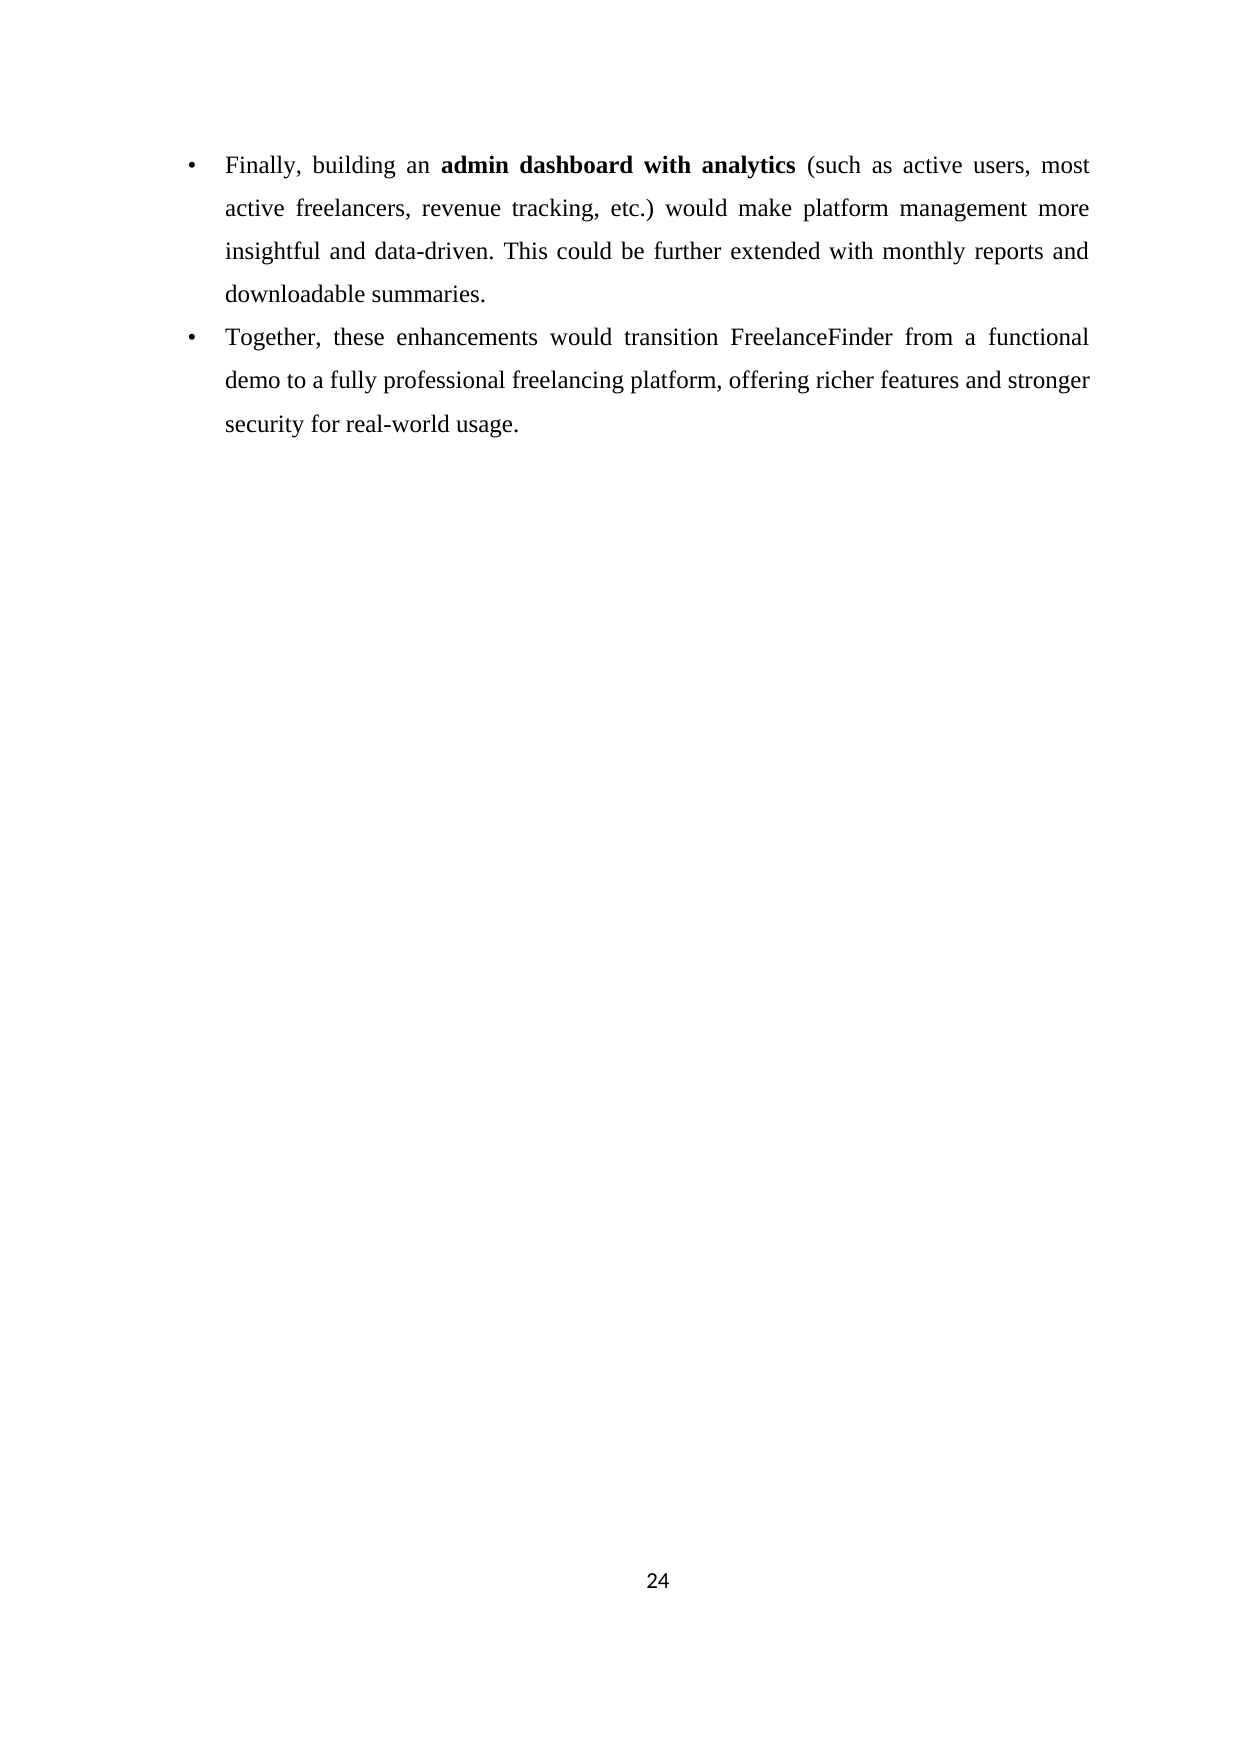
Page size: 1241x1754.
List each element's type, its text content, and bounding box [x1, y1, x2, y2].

list Together, these enhancements would transition FreelanceFinder from a functional demo to a fully professional freelancing platform, offering richer features and stronger security for real-world usage. [187, 322, 1090, 437]
list Finally, building an admin dashboard with analytics (such as active users, most active freelancers, revenue tracking, etc.) would make platform management more insightful and data-driven. This could be further extended with monthly reports and downloadable summaries. [187, 150, 1090, 308]
